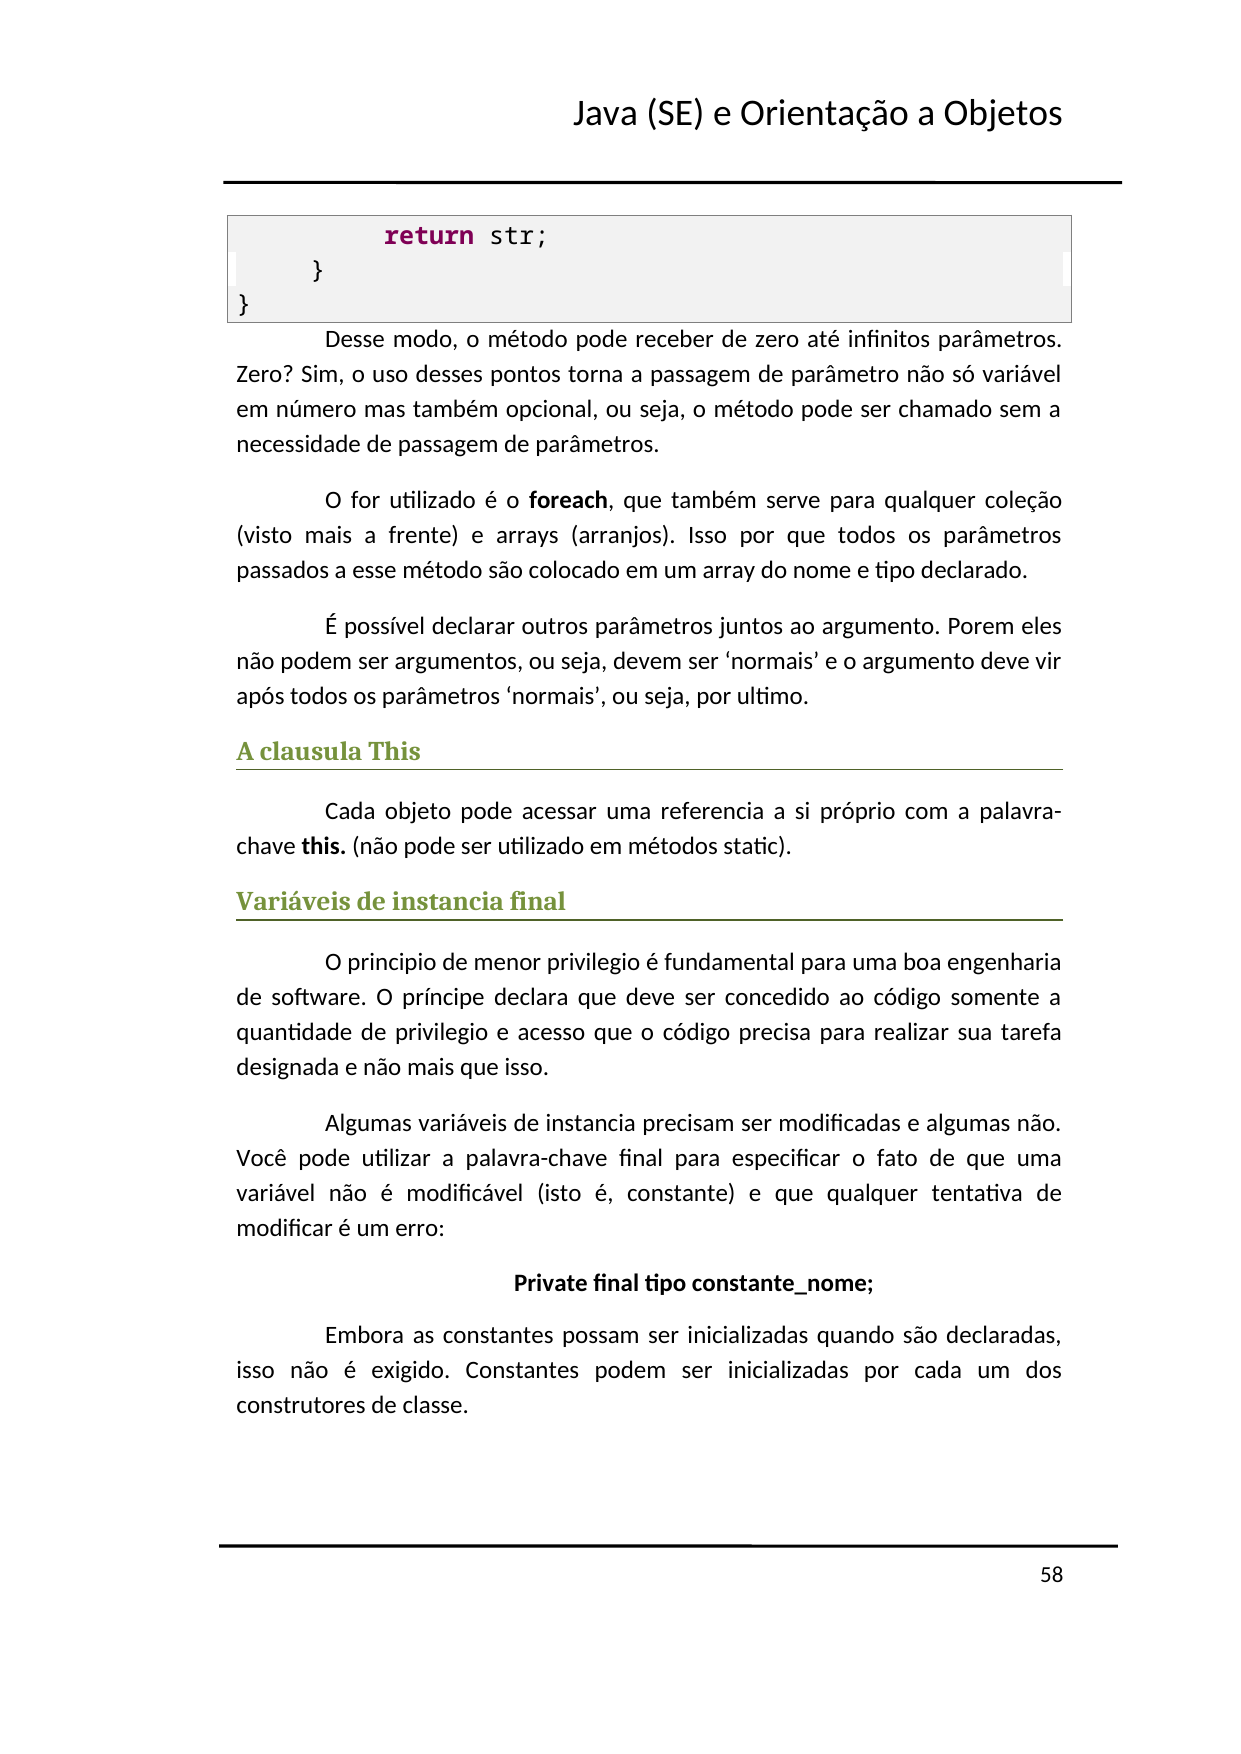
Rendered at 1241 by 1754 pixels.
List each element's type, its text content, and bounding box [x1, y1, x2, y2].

text Private final tipo constante_nome; [236, 1268, 1063, 1298]
text Embora as constantes possam ser inicializadas quando são declaradas, isso não é exigido. Constantes podem ser inicializadas por cada um dos construtores de classe. [236, 1319, 1063, 1419]
text O principio de menor privilegio é fundamental para uma boa engenharia de software. O príncipe declara que deve ser concedido ao código somente a quantidade de privilegio e acesso que o código precisa para realizar sua tarefa designada e não mais que isso. [236, 946, 1063, 1081]
subtitle Variáveis de instancia final [236, 886, 1063, 919]
text Algumas variáveis de instancia precisam ser modificadas e algumas não. Você pode utilizar a palavra-chave final para especificar o fato de que uma variável não é modificável (isto é, constante) e que qualquer tentativa de modificar é um erro: [236, 1107, 1063, 1242]
text return str; [228, 216, 1071, 252]
text O for utilizado é o foreach, que também serve para qualquer coleção (visto mais a frente) e arrays (arranjos). Isso por que todos os parâmetros passados a esse método são colocado em um array do nome e tipo declarado. [236, 484, 1063, 584]
subtitle A clausula This [236, 736, 1063, 769]
text } [228, 283, 1071, 322]
text Cada objeto pode acessar uma referencia a si próprio com a palavra-chave this. (não pode ser utilizado em métodos static). [236, 795, 1063, 861]
text } [236, 252, 1063, 283]
text Desse modo, o método pode receber de zero até infinitos parâmetros. Zero? Sim, o uso desses pontos torna a passagem de parâmetro não só variável em número mas também opcional, ou seja, o método pode ser chamado sem a necessidade de passagem de parâmetros. [236, 323, 1063, 459]
text É possível declarar outros parâmetros juntos ao argumento. Porem eles não podem ser argumentos, ou seja, devem ser ‘normais’ e o argumento deve vir após todos os parâmetros ‘normais’, ou seja, por ultimo. [236, 610, 1063, 710]
